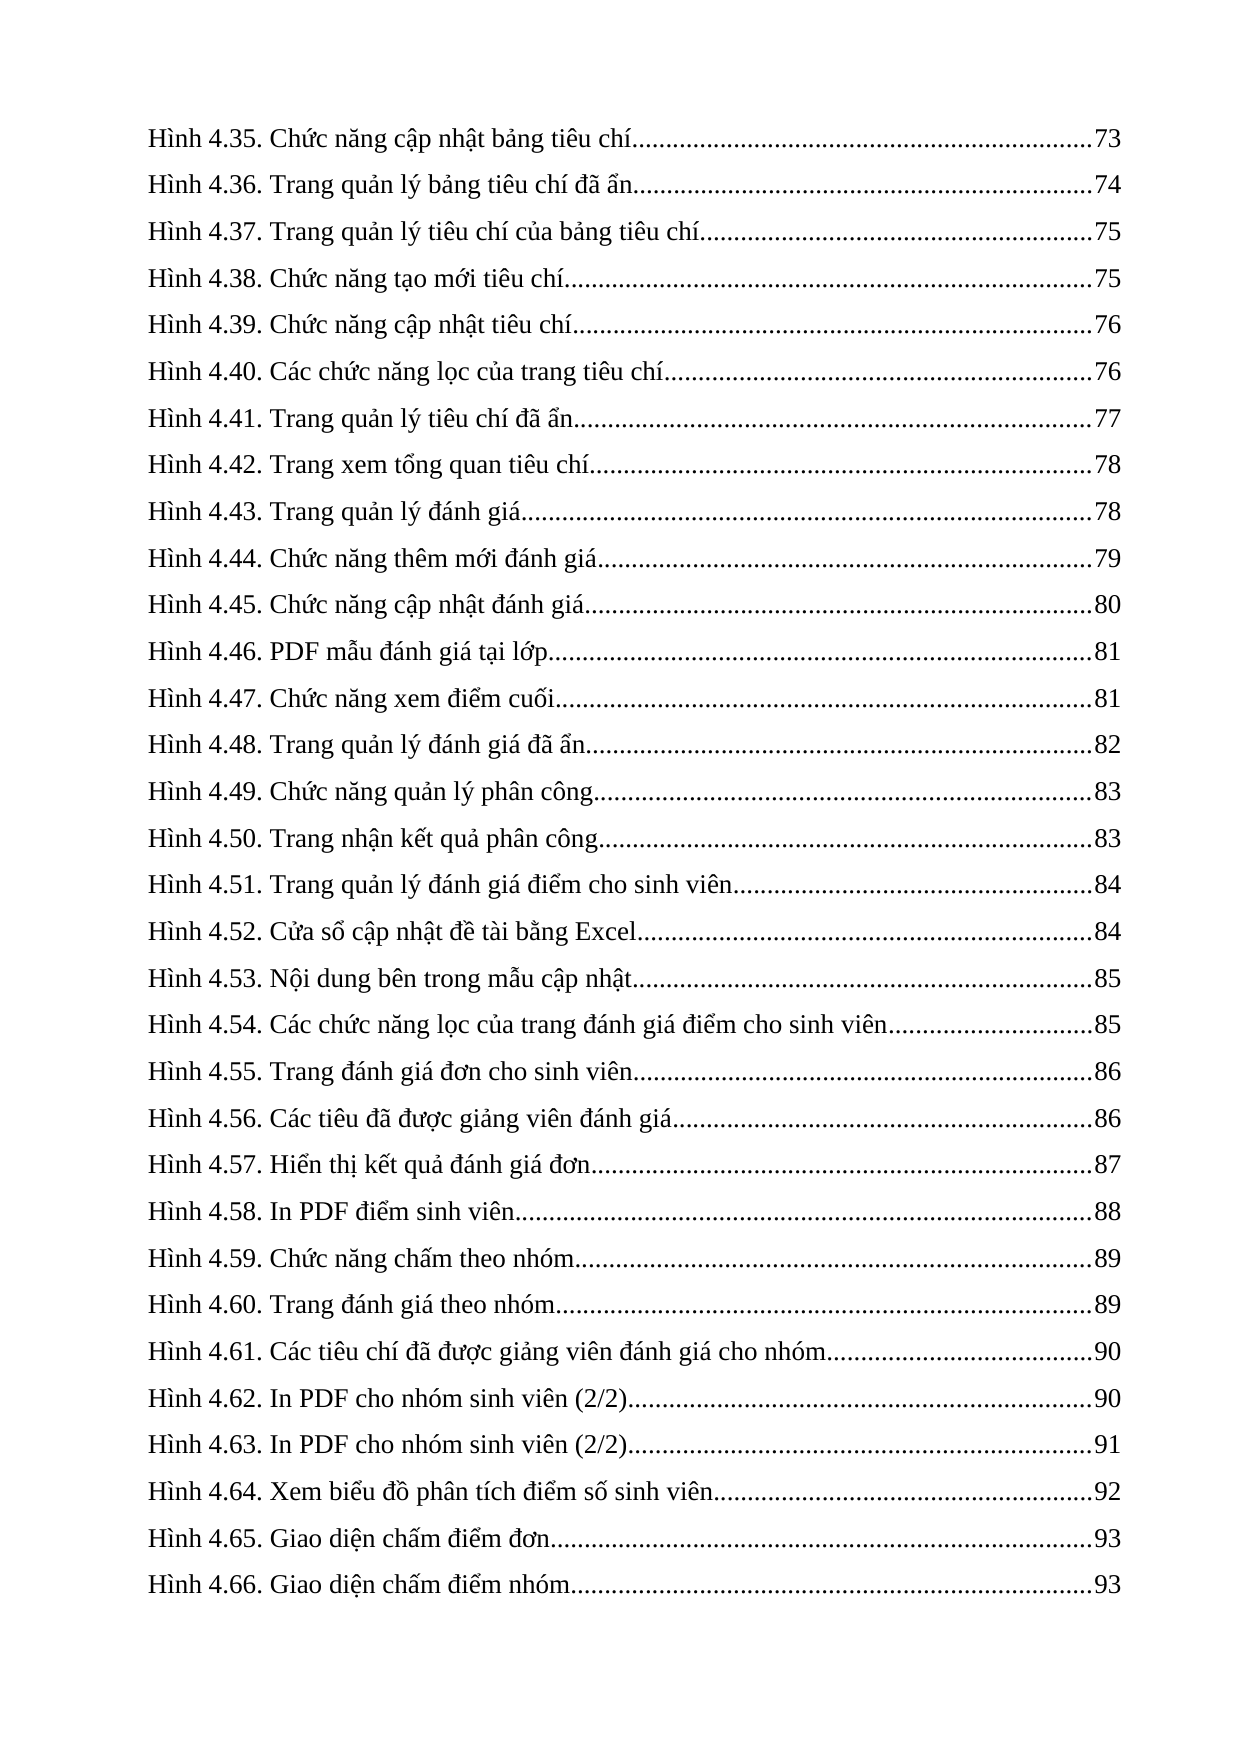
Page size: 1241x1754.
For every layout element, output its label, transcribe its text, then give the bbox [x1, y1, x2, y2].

text Hình 4.38. Chức năng tạo mới tiêu chí. 75 [148, 262, 1122, 293]
text Hình 4.55. Trang đánh giá đơn cho sinh viên 86 [148, 1055, 1122, 1086]
text Hình 4.44. Chức năng thêm mới đánh giá 79 [148, 542, 1122, 573]
text Hình 4.65. Giao diện chấm điểm đơn 93 [148, 1522, 1122, 1553]
text Hình 4.46. PDF mẫu đánh giá tại lớp 81 [148, 635, 1122, 666]
text Hình 4.56. Các tiêu đã được giảng viên đánh giá 86 [148, 1102, 1122, 1133]
text Hình 4.42. Trang xem tổng quan tiêu chí 78 [148, 448, 1122, 479]
text Hình 4.53. Nội dung bên trong mẫu cập nhật 85 [148, 962, 1122, 993]
text Hình 4.45. Chức năng cập nhật đánh giá 80 [148, 588, 1122, 619]
text Hình 4.66. Giao diện chấm điểm nhóm 93 [148, 1568, 1122, 1599]
text Hình 4.59. Chức năng chấm theo nhóm 89 [148, 1242, 1122, 1273]
text Hình 4.64. Xem biểu đồ phân tích điểm số sinh viên 92 [148, 1475, 1122, 1506]
text Hình 4.61. Các tiêu chí đã được giảng viên đánh giá cho nhóm 90 [148, 1335, 1122, 1366]
text Hình 4.50. Trang nhận kết quả phân công 83 [148, 822, 1122, 853]
text Hình 4.35. Chức năng cập nhật bảng tiêu chí 73 [148, 122, 1122, 153]
text Hình 4.58. In PDF điểm sinh viên 88 [148, 1195, 1122, 1226]
text Hình 4.47. Chức năng xem điểm cuối 81 [148, 682, 1122, 713]
text Hình 4.57. Hiển thị kết quả đánh giá đơn 87 [148, 1148, 1122, 1179]
text Hình 4.37. Trang quản lý tiêu chí của bảng tiêu chí. 75 [148, 215, 1122, 246]
text Hình 4.48. Trang quản lý đánh giá đã ẩn 82 [148, 728, 1122, 759]
text Hình 4.49. Chức năng quản lý phân công 83 [148, 775, 1122, 806]
text Hình 4.41. Trang quản lý tiêu chí đã ẩn 77 [148, 402, 1122, 433]
text Hình 4.36. Trang quản lý bảng tiêu chí đã ẩn 74 [148, 168, 1122, 199]
text Hình 4.39. Chức năng cập nhật tiêu chí 76 [148, 308, 1122, 339]
text Hình 4.62. In PDF cho nhóm sinh viên (2/2) 90 [148, 1382, 1122, 1413]
text Hình 4.60. Trang đánh giá theo nhóm 89 [148, 1288, 1122, 1319]
text Hình 4.51. Trang quản lý đánh giá điểm cho sinh viên 84 [148, 868, 1122, 899]
text Hình 4.63. In PDF cho nhóm sinh viên (2/2) 91 [148, 1428, 1122, 1459]
text Hình 4.52. Cửa sổ cập nhật đề tài bằng Excel 84 [148, 915, 1122, 946]
text Hình 4.40. Các chức năng lọc của trang tiêu chí 76 [148, 355, 1122, 386]
text Hình 4.54. Các chức năng lọc của trang đánh giá điểm cho sinh viên 85 [148, 1008, 1122, 1039]
text Hình 4.43. Trang quản lý đánh giá 78 [148, 495, 1122, 526]
